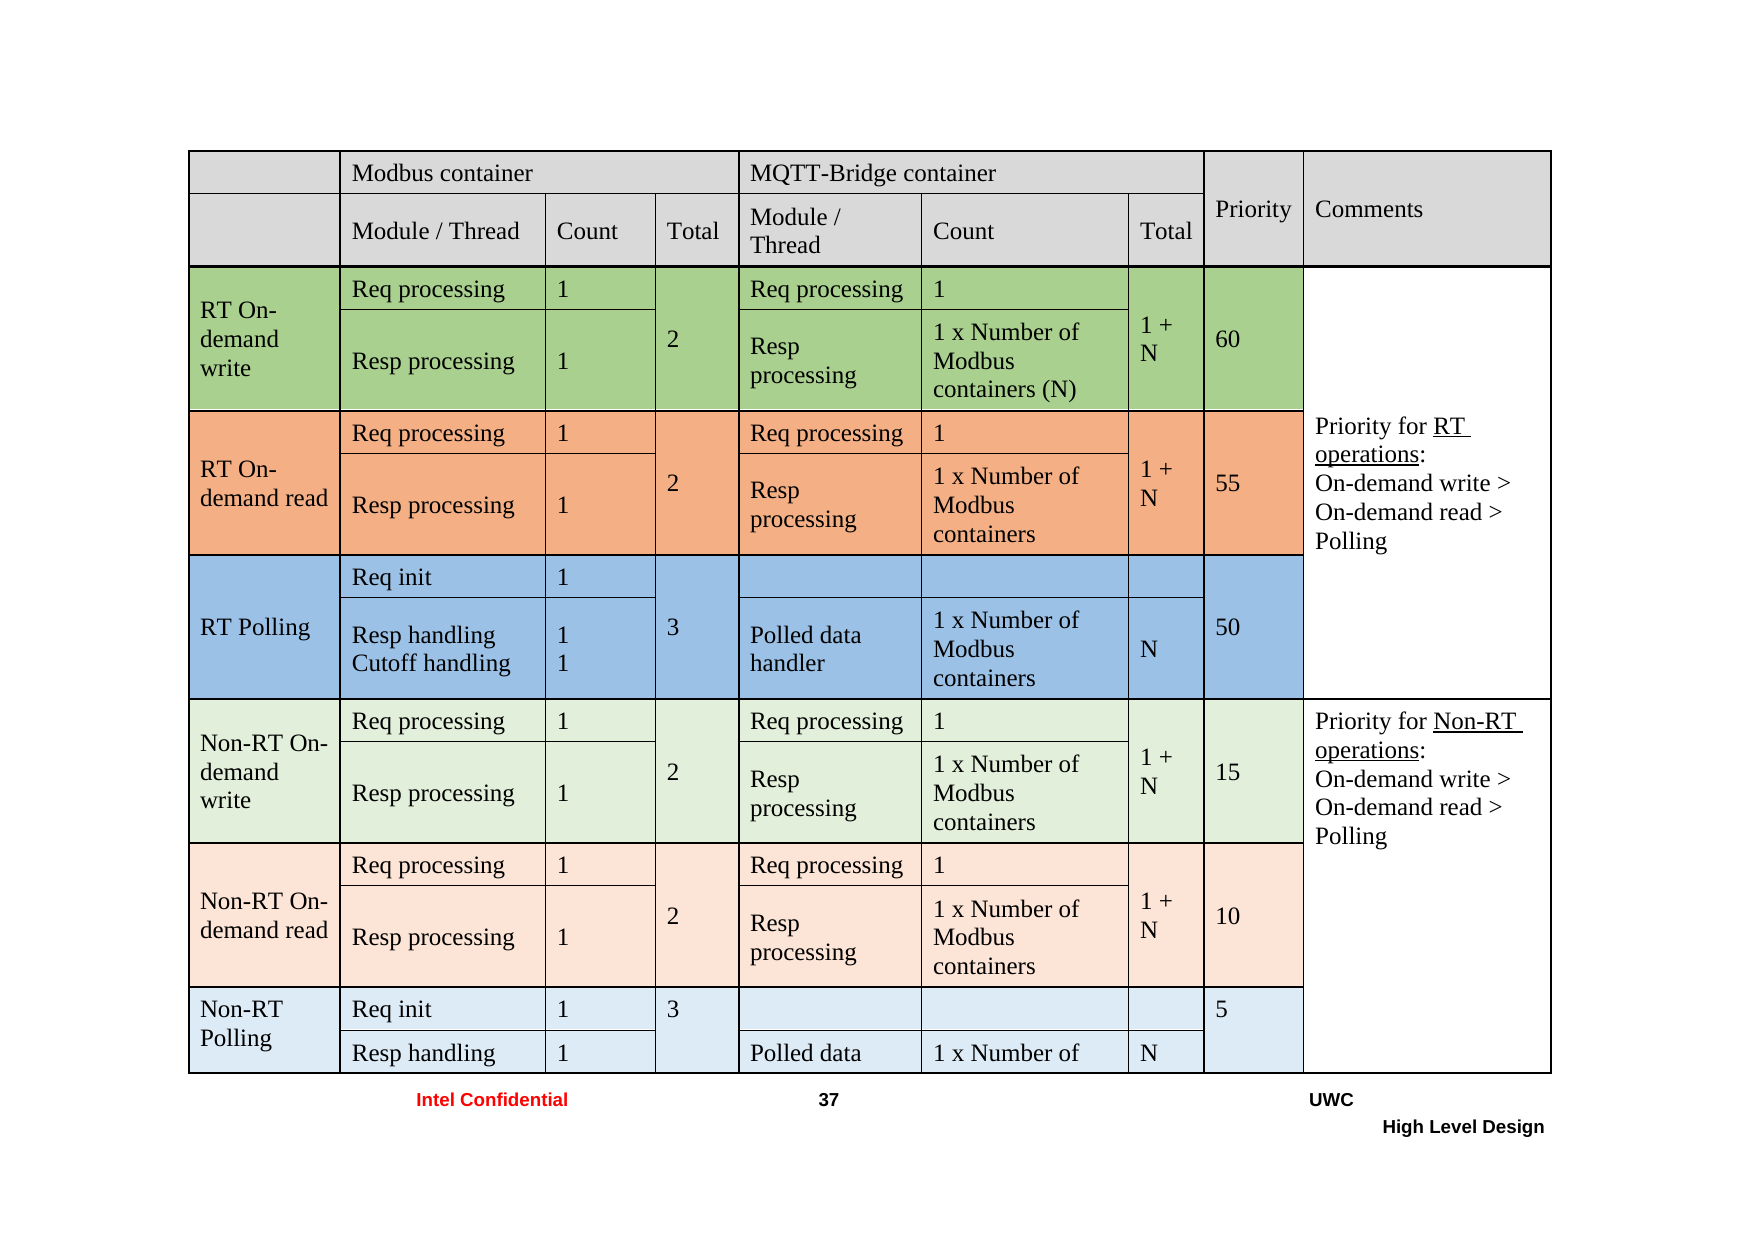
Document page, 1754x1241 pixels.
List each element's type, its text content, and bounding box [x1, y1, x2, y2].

table_header Priority [1205, 152, 1303, 265]
table_cell 1 [546, 844, 655, 885]
table_cell Priority for RT operations: On-demand write > On-demand read > Polling [1304, 268, 1550, 698]
table_cell 1 [546, 412, 655, 453]
table_header Comments [1304, 152, 1550, 265]
table_cell Resp processing [740, 454, 921, 554]
table_cell 1 x Number of Modbus containers [922, 742, 1128, 842]
table_cell 1 [546, 556, 655, 597]
table_cell 1 + N [1129, 844, 1203, 986]
table_cell 1 [922, 268, 1128, 309]
table_cell [922, 988, 1128, 1029]
table_cell Resp handling Cutoff handling [341, 598, 545, 698]
table_cell [740, 556, 921, 597]
table_cell Resp processing [341, 742, 545, 842]
table_cell Req processing [341, 268, 545, 309]
table_cell 1 x Number of Modbus containers (N) [922, 310, 1128, 409]
table_cell [1129, 556, 1203, 597]
table_cell Module / Thread [740, 194, 921, 265]
table_cell Req init [341, 556, 545, 597]
table_cell 1 [546, 454, 655, 554]
table_cell 1 [546, 742, 655, 842]
table_cell 1 + N [1129, 268, 1203, 409]
table_cell 1 x Number of Modbus containers [922, 454, 1128, 554]
table_cell Req processing [341, 844, 545, 885]
table_cell Resp processing [740, 742, 921, 842]
table_cell RT Polling [190, 556, 339, 698]
table_cell Req processing [341, 700, 545, 741]
table_cell Req processing [740, 268, 921, 309]
table_cell Resp processing [341, 886, 545, 986]
table_cell Resp processing [740, 310, 921, 409]
table_cell Non-RT Polling [190, 988, 339, 1072]
table_cell 55 [1205, 412, 1303, 554]
table_cell 5 [1205, 988, 1303, 1072]
table_cell 1 [922, 412, 1128, 453]
table_cell [1129, 988, 1203, 1029]
table_header MQTT-Bridge container [740, 152, 1203, 193]
table_cell 1 1 [546, 1031, 655, 1072]
table_cell N [1129, 1031, 1203, 1072]
table_cell Total [1129, 194, 1203, 265]
table_cell 50 [1205, 556, 1303, 698]
table_cell 1 [922, 844, 1128, 885]
table_cell Resp processing [740, 886, 921, 986]
table_cell 15 [1205, 700, 1303, 842]
table_cell Req processing [740, 844, 921, 885]
table_cell Count [546, 194, 655, 265]
table_cell Module / Thread [341, 194, 545, 265]
table_cell [740, 988, 921, 1029]
table_cell Non-RT On-demand read [190, 844, 339, 986]
table_cell 10 [1205, 844, 1303, 986]
table_cell 1 x Number of Modbus containers [922, 886, 1128, 986]
table_cell 1 [546, 886, 655, 986]
table_header [190, 152, 339, 193]
table_cell Req init [341, 988, 545, 1029]
table_cell Resp handling Cutoff handling [341, 1031, 545, 1072]
table_cell RT On-demand read [190, 412, 339, 554]
table_cell [190, 194, 339, 265]
table_cell Resp processing [341, 454, 545, 554]
table_cell Resp processing [341, 310, 545, 409]
table_cell Req processing [740, 412, 921, 453]
table_cell 1 x Number of Modbus containers [922, 598, 1128, 698]
table_cell Polled data handler [740, 598, 921, 698]
table_cell 1 [546, 700, 655, 741]
table_cell Priority for Non-RT operations: On-demand write > On-demand read > Polling [1304, 700, 1550, 1072]
table_cell 3 [656, 556, 738, 698]
table_cell 1 [922, 700, 1128, 741]
table_cell Req processing [341, 412, 545, 453]
table_cell Polled data handler [740, 1031, 921, 1072]
table_cell Count [922, 194, 1128, 265]
table_cell Non-RT On-demand write [190, 700, 339, 842]
table_cell 1 [546, 310, 655, 409]
table_cell 2 [656, 268, 738, 409]
table_cell 1 [546, 268, 655, 309]
table_cell 1 [546, 988, 655, 1029]
table_cell 1 + N [1129, 700, 1203, 842]
table_cell Req processing [740, 700, 921, 741]
table_cell RT On-demand write [190, 268, 339, 409]
table_cell 2 [656, 412, 738, 554]
table_cell N [1129, 598, 1203, 698]
table_cell 60 [1205, 268, 1303, 409]
table_cell 1 + N [1129, 412, 1203, 554]
table_cell 2 [656, 844, 738, 986]
table_header Modbus container [341, 152, 738, 193]
table_cell 1 x Number of Modbus containers [922, 1031, 1128, 1072]
table_cell [922, 556, 1128, 597]
table_cell 2 [656, 700, 738, 842]
table_cell 1 1 [546, 598, 655, 698]
table_cell 3 [656, 988, 738, 1072]
table_cell Total [656, 194, 738, 265]
